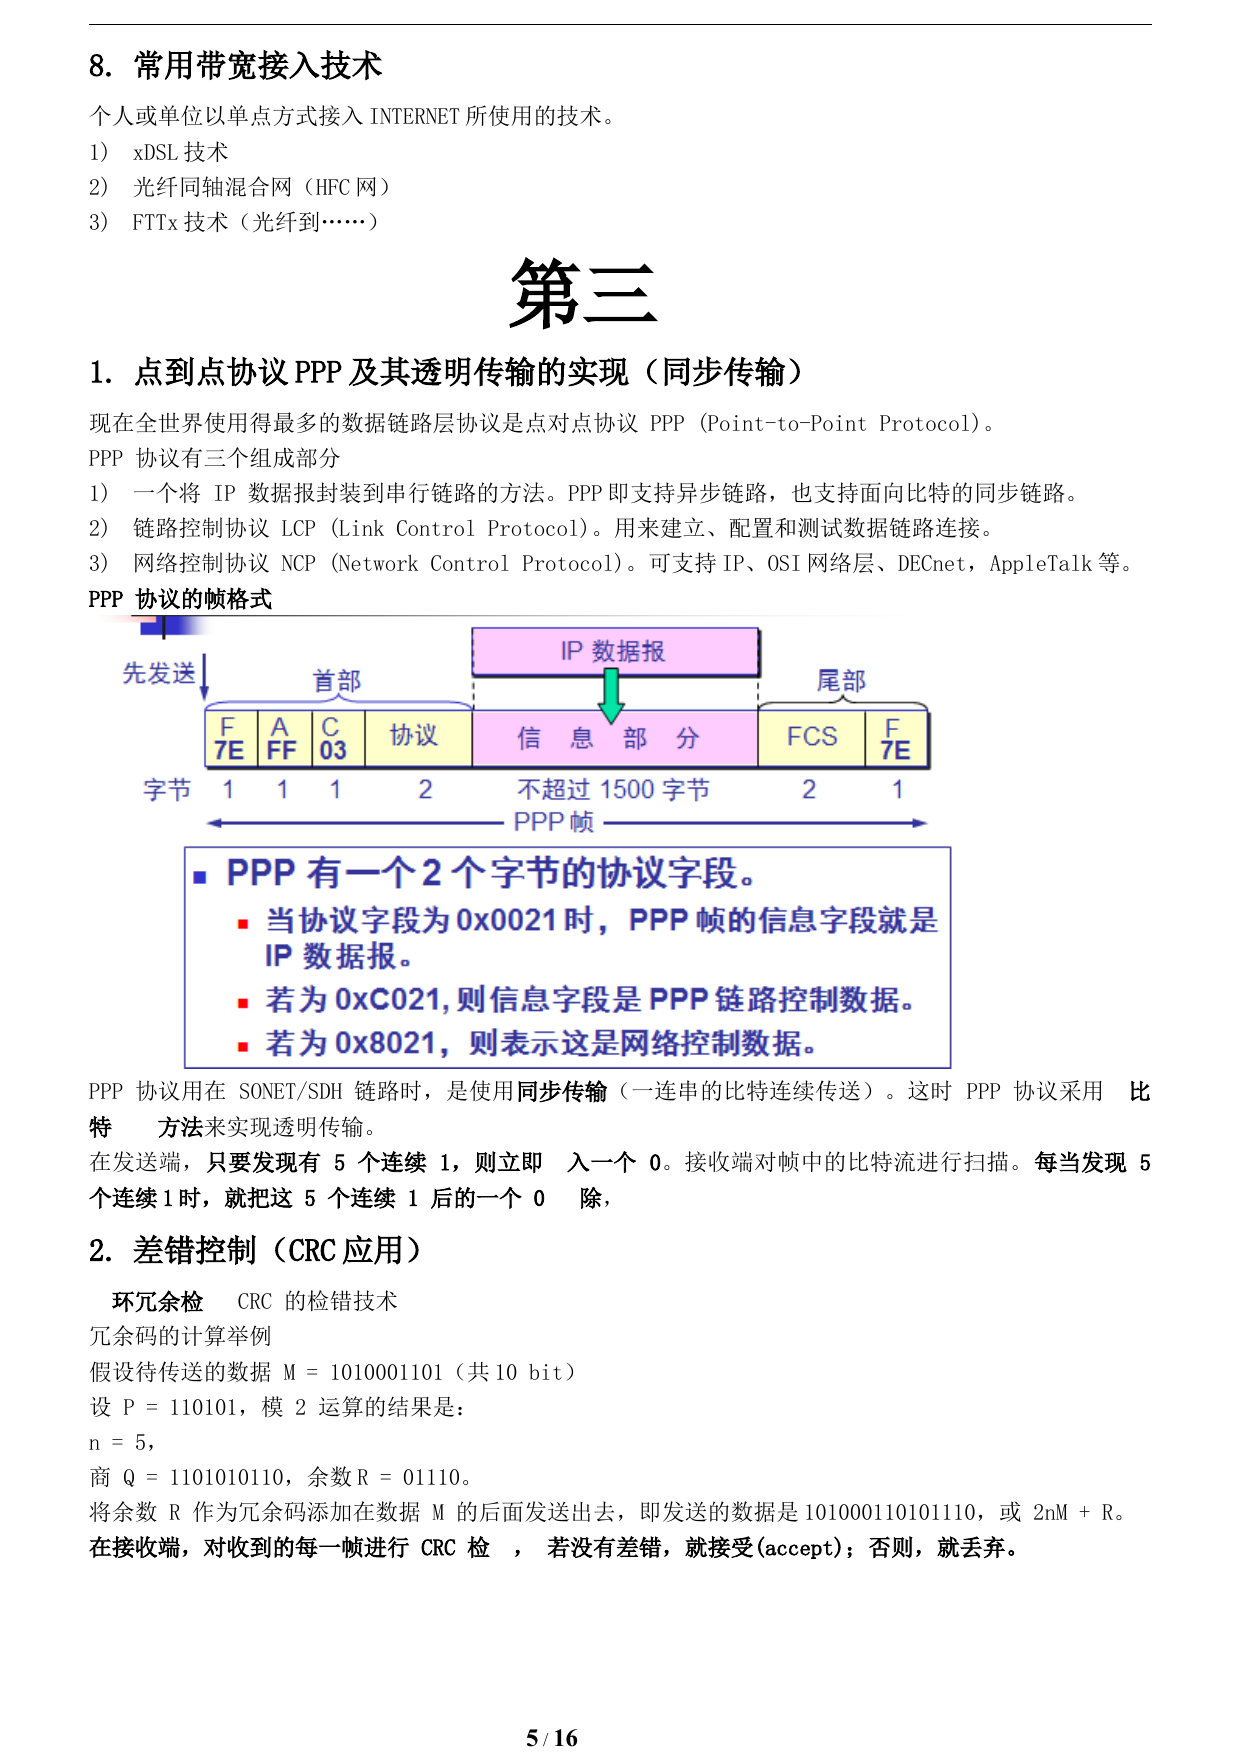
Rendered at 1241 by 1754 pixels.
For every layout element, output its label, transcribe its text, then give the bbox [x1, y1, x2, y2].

text 假设待传送的数据 M = 1010001101（共10 bit） [89, 1354, 1152, 1386]
subtitle 常用带宽接入技术 [89, 30, 1152, 95]
list xDSL技术 [89, 134, 1152, 166]
list 光纤同轴混合网（HFC网） [89, 169, 1152, 201]
text 商 Q = 1101010110，余数R = 01110。 [89, 1459, 1152, 1492]
text 现在全世界使用得最多的数据链路层协议是点对点协议 PPP (Point-to-Point Protocol)。 [89, 405, 1152, 438]
text 在接收端，对收到的每一帧进行 CRC 检验， 若没有差错，就接受(accept)；否则，就丢弃。 [89, 1529, 1152, 1562]
list 一个将 IP 数据报封装到串行链路的方法。PPP即支持异步链路，也支持面向比特的同步链路。 [89, 475, 1152, 508]
text n = 5， [89, 1424, 1152, 1457]
picture [88, 615, 989, 1069]
text PPP 协议的帧格式 [89, 581, 1152, 613]
subtitle 差错控制（CRC应用） [89, 1215, 1152, 1280]
list FTTx技术（光纤到……） [89, 204, 1152, 237]
list 链路控制协议 LCP (Link Control Protocol)。用来建立、配置和测试数据链路连接。 [89, 511, 1152, 543]
text 在发送端，只要发现有 5 个连续 1，则立即填入一个 0。接收端对帧中的比特流进行扫描。每当发现 5 个连续1时，就把这 5 个连续 1 后的一个 0 删除， [89, 1144, 1152, 1212]
title 第三章 [89, 239, 1152, 337]
subtitle 点到点协议PPP及其透明传输的实现（同步传输） [89, 337, 1152, 402]
text PPP 协议有三个组成部分 [89, 440, 1152, 473]
text PPP 协议用在 SONET/SDH 链路时，是使用同步传输（一连串的比特连续传送）。这时 PPP 协议采用零比特填充方法来实现透明传输。 [89, 1073, 1152, 1142]
list 网络控制协议 NCP (Network Control Protocol)。可支持IP、OSI网络层、DECnet，AppleTalk等。 [89, 546, 1152, 578]
text 个人或单位以单点方式接入INTERNET所使用的技术。 [89, 99, 1152, 131]
text 冗余码的计算举例 [89, 1319, 1152, 1351]
text 循环冗余检验 CRC 的检错技术 [89, 1284, 1152, 1316]
text 设 P = 110101，模 2 运算的结果是： [89, 1389, 1152, 1421]
text 将余数 R 作为冗余码添加在数据 M 的后面发送出去，即发送的数据是101000110101110，或 2nM + R。 [89, 1494, 1152, 1527]
